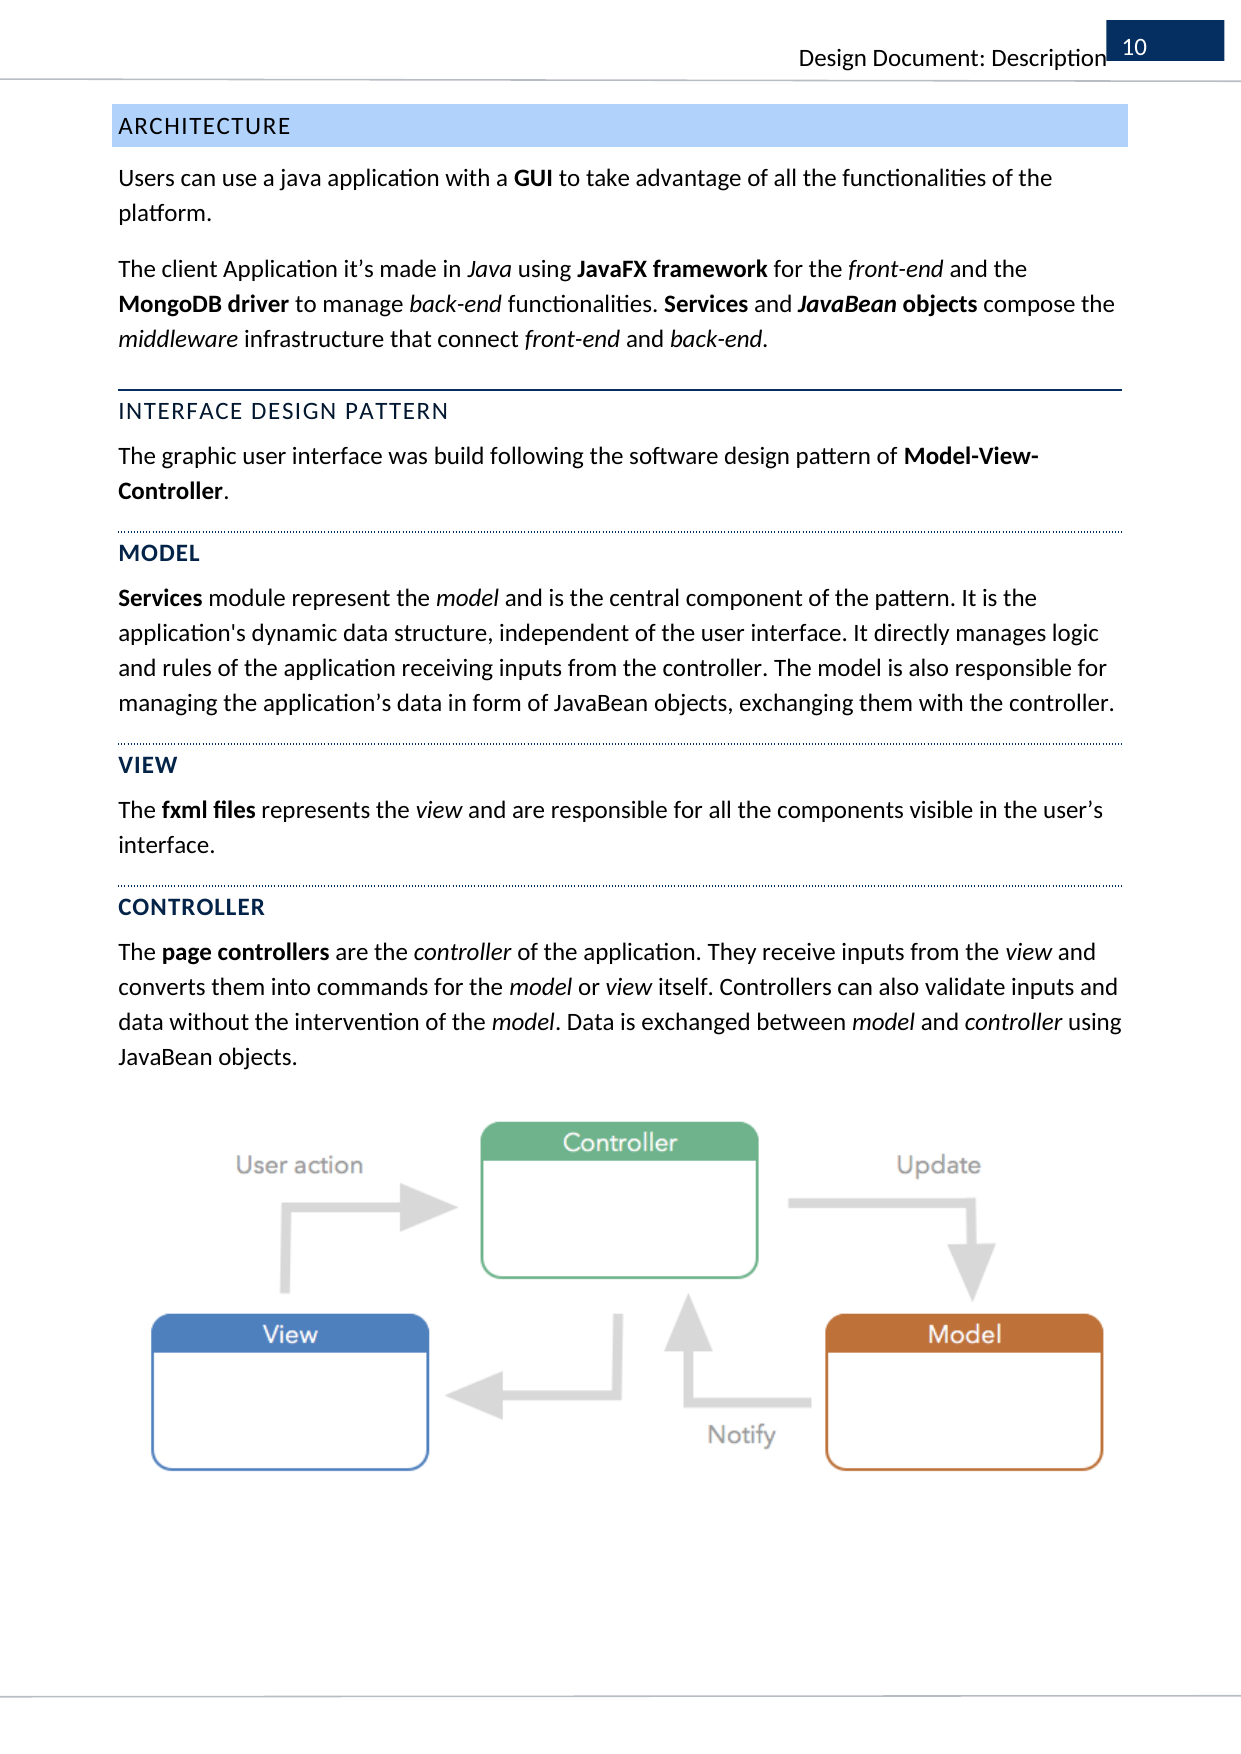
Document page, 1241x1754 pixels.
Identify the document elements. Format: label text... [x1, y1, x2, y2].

subtitle Model [118, 531, 1122, 567]
text The fxml files represents the view and are responsible for all the components visible in the user’s interface. [118, 794, 1122, 860]
subtitle Architecture [118, 111, 1122, 141]
text Services module represent the model and is the central component of the pattern. It is the application's dynamic data structure, independent of the user interface. It directly manages logic and rules of the application receiving inputs from the controller. The model is also responsible for managing the application’s data in form of JavaBean objects, exchanging them with the controller. [118, 582, 1122, 718]
text The graphic user interface was build following the software design pattern of Model-View-Controller. [118, 440, 1122, 506]
subtitle Controller [118, 885, 1122, 921]
subtitle View [118, 743, 1122, 779]
text Users can use a java application with a GUI to take advantage of all the functionalities of the platform. [118, 162, 1122, 228]
subtitle Interface Design Pattern [118, 391, 1122, 426]
text The client Application it’s made in Java using JavaFX framework for the front-end and the MongoDB driver to manage back-end functionalities. Services and JavaBean objects compose the middleware infrastructure that connect front-end and back-end. [118, 253, 1122, 353]
text The page controllers are the controller of the application. They receive inputs from the view and converts them into commands for the model or view itself. Controllers can also validate inputs and data without the intervention of the model. Data is exchanged between model and controller using JavaBean objects. [118, 936, 1122, 1072]
picture [118, 1097, 1123, 1492]
